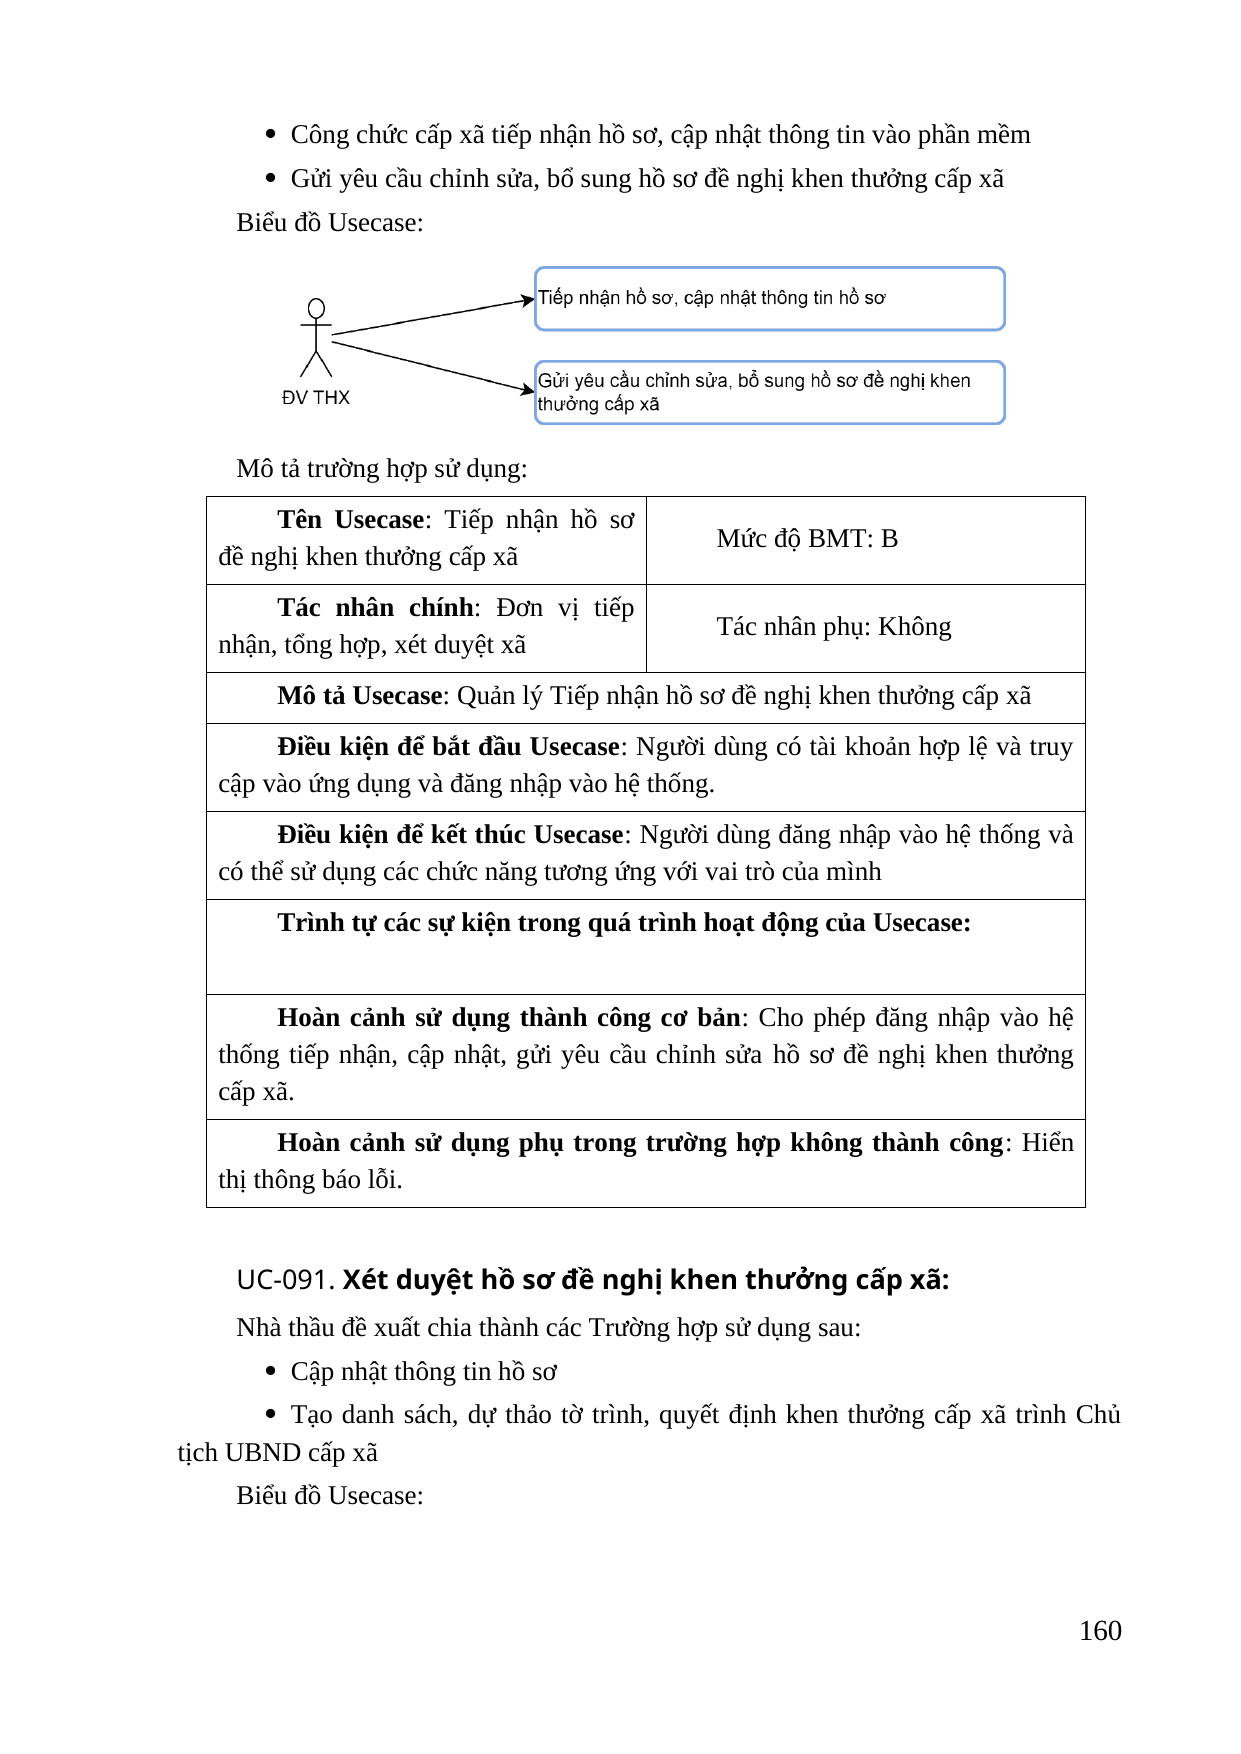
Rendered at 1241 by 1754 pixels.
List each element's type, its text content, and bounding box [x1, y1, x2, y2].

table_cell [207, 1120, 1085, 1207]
text Nhà thầu đề xuất chia thành các Trường hợp sử dụng sau: [177, 1311, 1122, 1342]
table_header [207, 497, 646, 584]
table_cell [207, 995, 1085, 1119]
list UC-091. Xét duyệt hồ sơ đề nghị khen thưởng cấp xã: [236, 1261, 1122, 1298]
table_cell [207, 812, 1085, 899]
text Biểu đồ Usecase: [177, 206, 1122, 237]
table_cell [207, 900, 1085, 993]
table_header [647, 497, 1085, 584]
text Mô tả trường hợp sử dụng: [177, 452, 1122, 483]
picture [265, 249, 1021, 440]
list Tạo danh sách, dự thảo tờ trình, quyết định khen thưởng cấp xã trình Chủ tịch UBND cấp xã [177, 1398, 1122, 1467]
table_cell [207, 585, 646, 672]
text Biểu đồ Usecase: [177, 1479, 1122, 1511]
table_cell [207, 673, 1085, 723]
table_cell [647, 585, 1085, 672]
list Cập nhật thông tin hồ sơ [177, 1355, 1122, 1386]
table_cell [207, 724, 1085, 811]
list Công chức cấp xã tiếp nhận hồ sơ, cập nhật thông tin vào phần mềm [177, 118, 1122, 149]
list Gửi yêu cầu chỉnh sửa, bổ sung hồ sơ đề nghị khen thưởng cấp xã [177, 162, 1122, 193]
